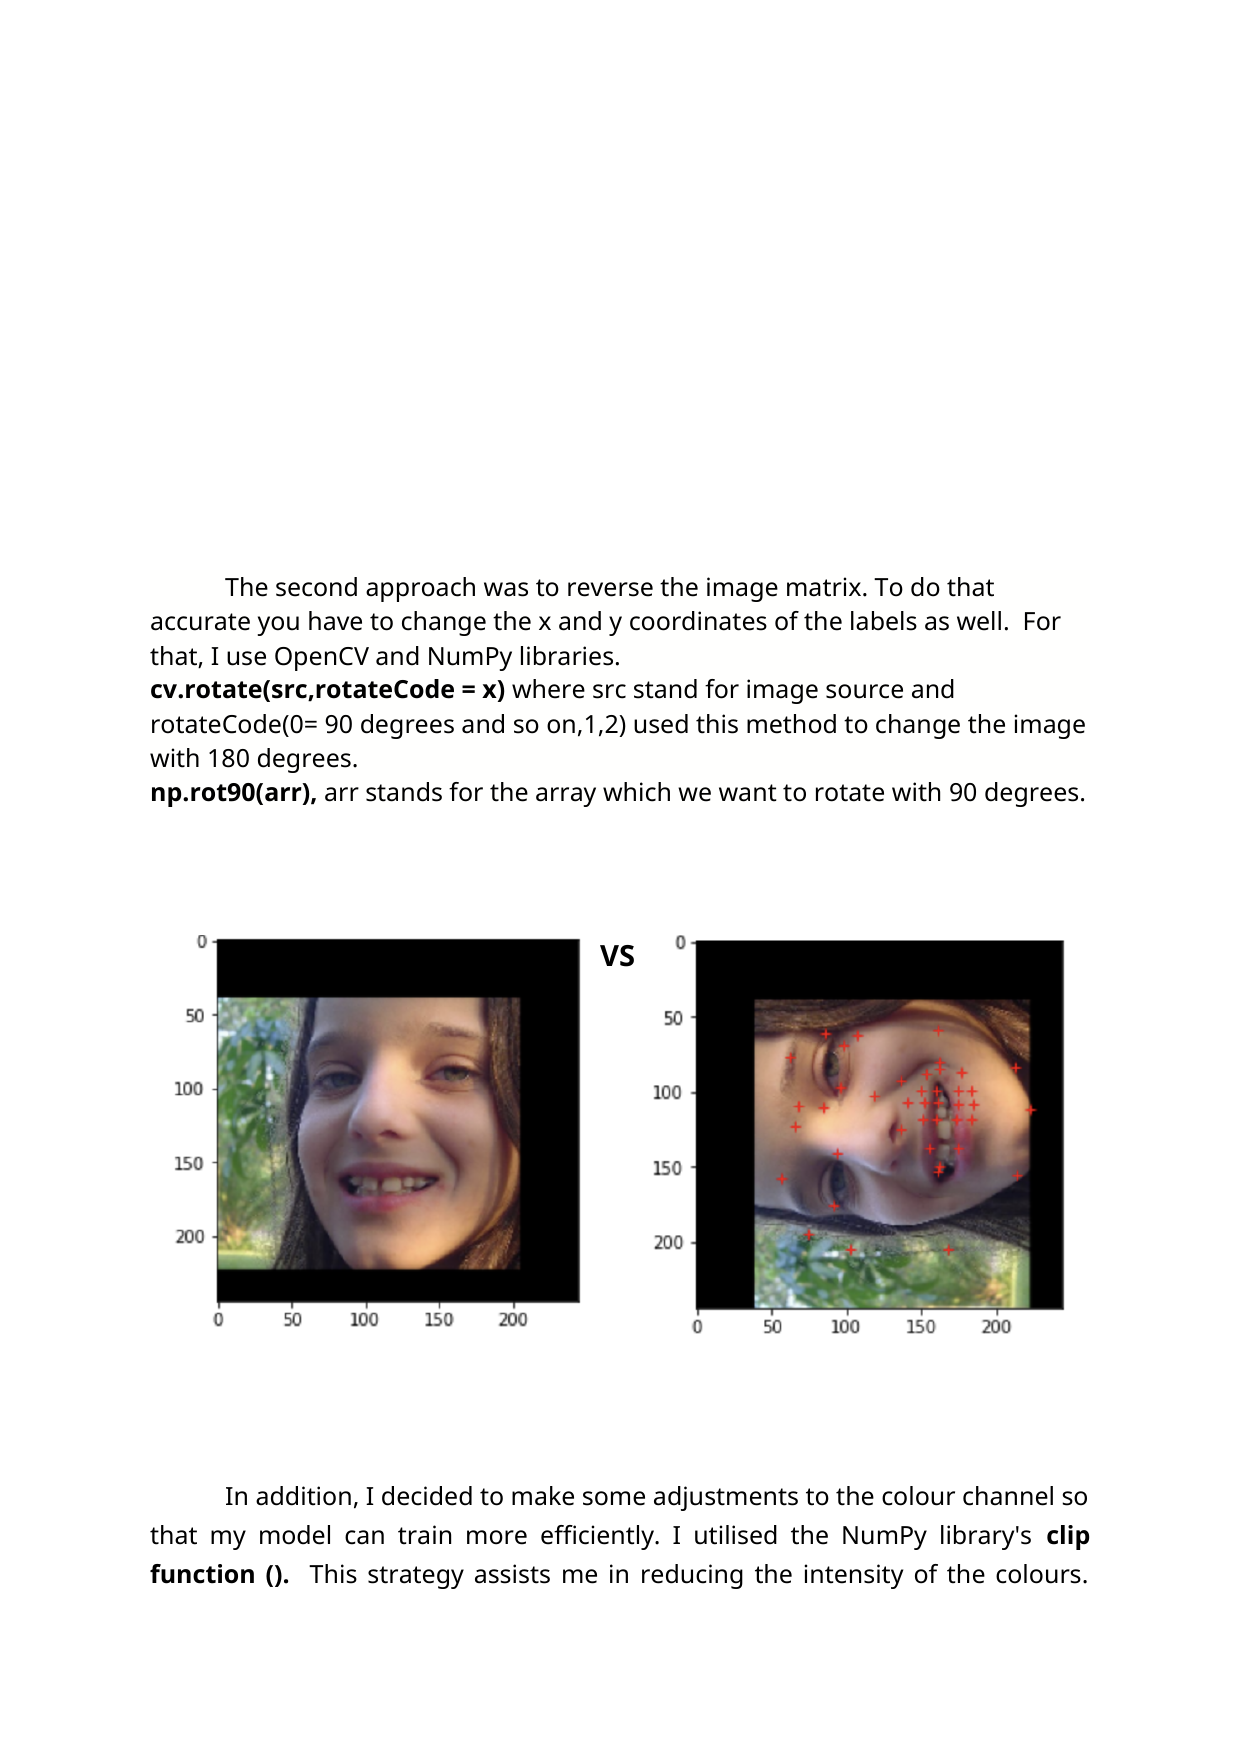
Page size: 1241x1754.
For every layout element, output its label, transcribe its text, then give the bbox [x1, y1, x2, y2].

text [150, 1478, 1090, 1591]
text The second approach was to reverse the image matrix. To do that accurate you have to change the x and y coordinates of the labels as well. For that, I use OpenCV and NumPy libraries. [150, 570, 1090, 672]
text VS [150, 935, 1090, 974]
picture [150, 930, 1144, 1352]
text np.rot90(arr), arr stands for the array which we want to rotate with 90 degrees. [150, 774, 1090, 808]
text cv.rotate(src,rotateCode = x) where src stand for image source and rotateCode(0= 90 degrees and so on,1,2) used this method to change the image with 180 degrees. [150, 672, 1090, 774]
